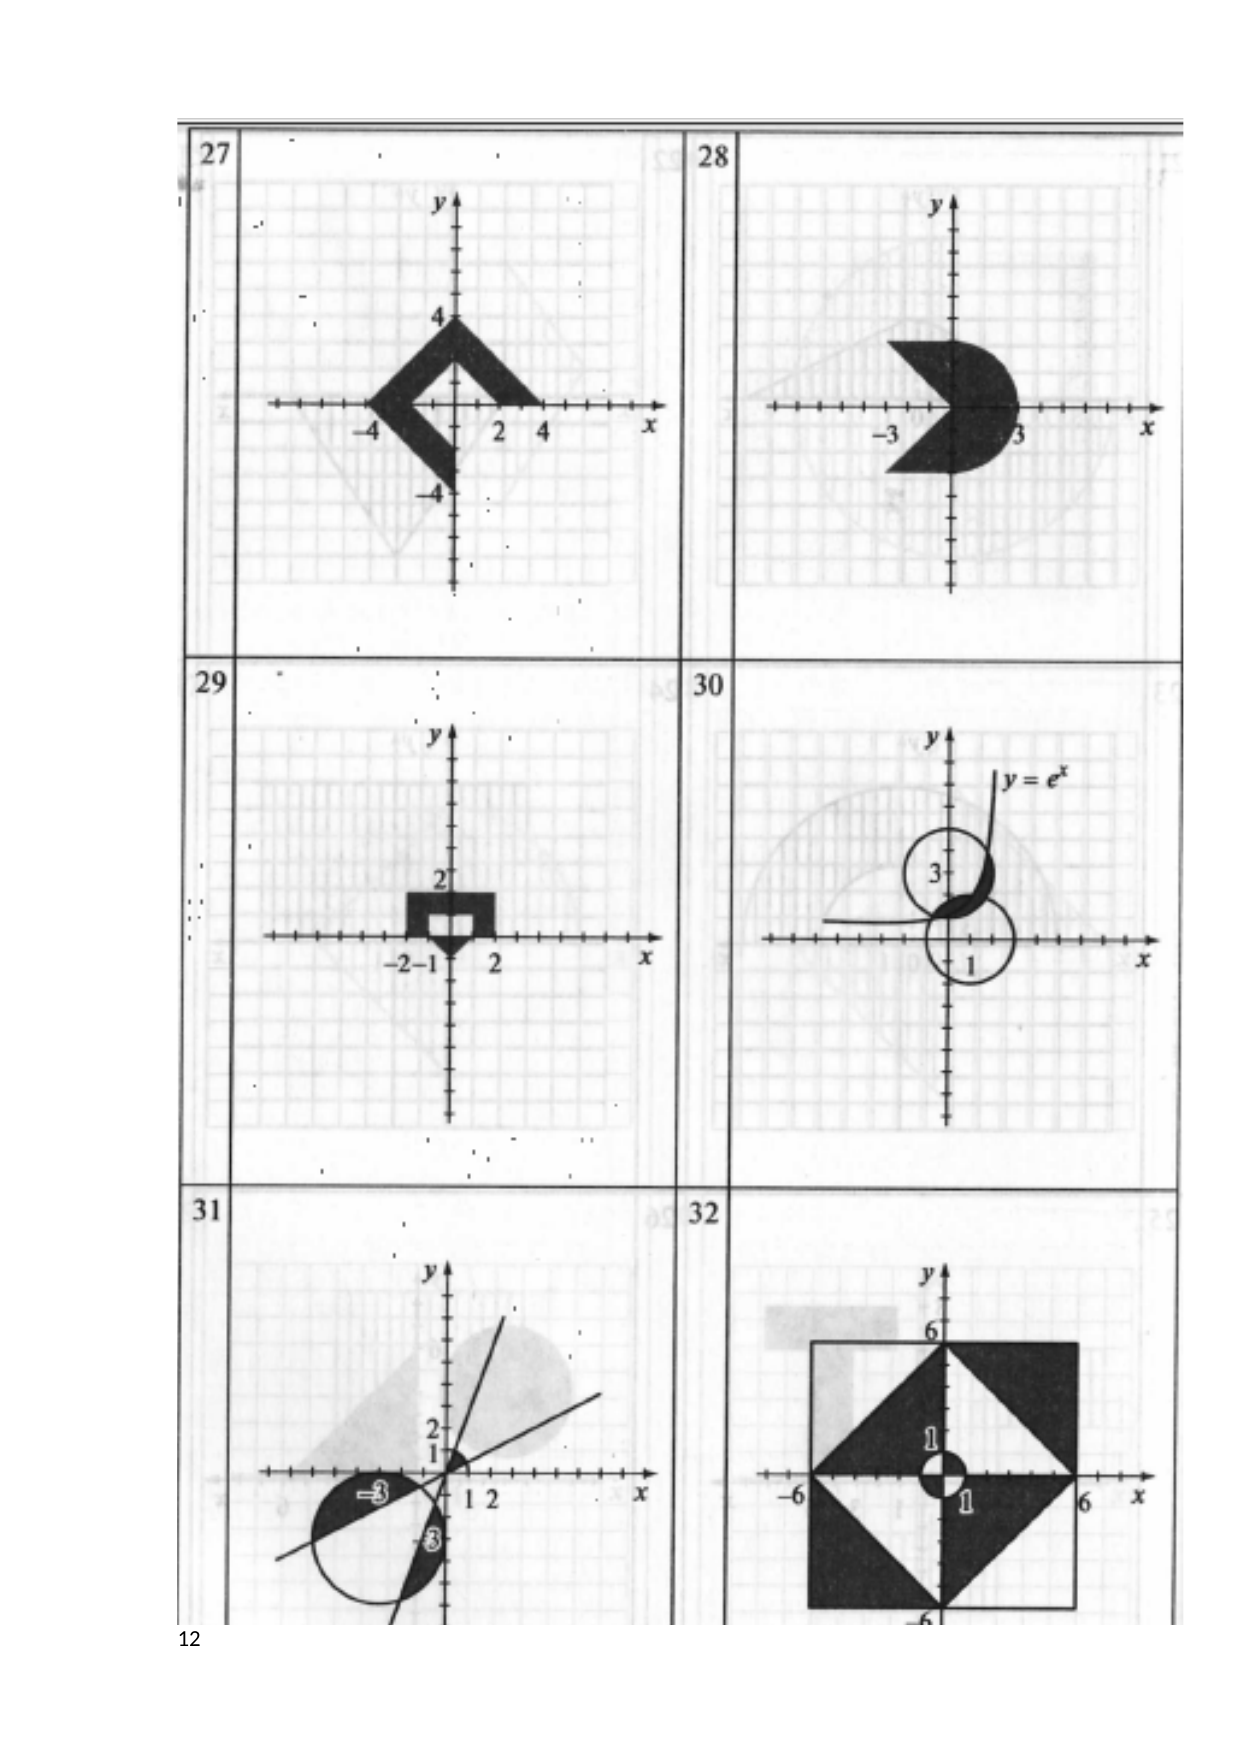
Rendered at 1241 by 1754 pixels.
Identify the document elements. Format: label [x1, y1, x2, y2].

picture [177, 118, 1184, 1625]
